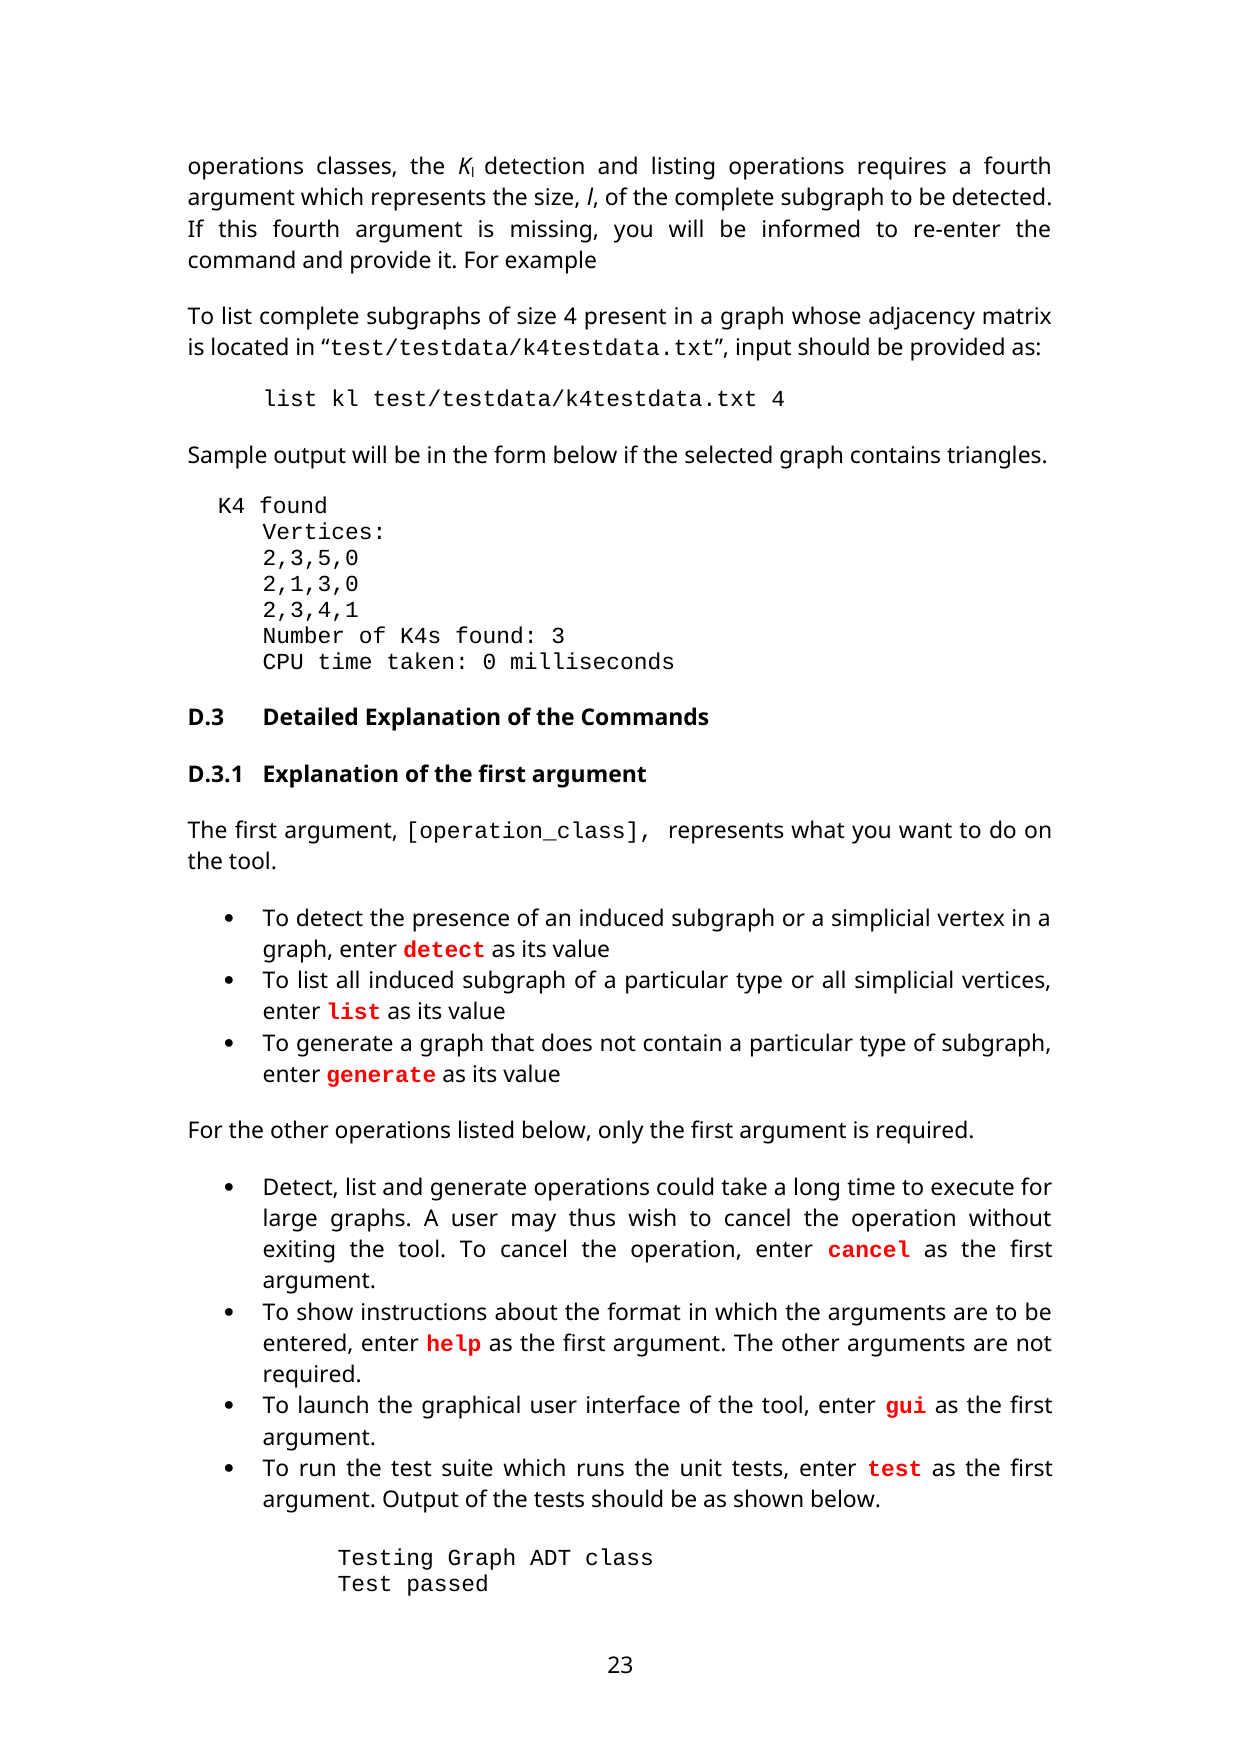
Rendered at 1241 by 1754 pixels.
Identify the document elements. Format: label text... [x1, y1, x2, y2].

list To list all induced subgraph of a particular type or all simplicial vertices, enter list as its value [225, 964, 1053, 1027]
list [293, 1515, 1053, 1598]
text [187, 150, 1053, 275]
text K4 found Vertices: 2,3,5,0 2,1,3,0 2,3,4,1 Number of K4s found: 3 CPU time taken: 0 milliseconds [218, 495, 1053, 676]
text Sample output will be in the form below if the selected graph contains triangles. [187, 438, 1053, 470]
text D.3.1 Explanation of the first argument [187, 758, 1053, 789]
list To generate a graph that does not contain a particular type of subgraph, enter generate as its value [225, 1027, 1053, 1089]
list To launch the graphical user interface of the tool, enter gui as the first argument. [225, 1389, 1053, 1452]
text To list complete subgraphs of size 4 present in a graph whose adjacency matrix is located in “test/testdata/k4testdata.txt”, input should be provided as: [187, 300, 1053, 363]
text list kl test/testdata/k4testdata.txt 4 [187, 388, 1053, 413]
list To show instructions about the format in which the arguments are to be entered, enter help as the first argument. The other arguments are not required. [225, 1296, 1053, 1389]
list To detect the presence of an induced subgraph or a simplicial vertex in a graph, enter detect as its value [225, 901, 1053, 964]
text D.3 Detailed Explanation of the Commands [187, 701, 1053, 733]
list To run the test suite which runs the unit tests, enter test as the first argument. Output of the tests should be as shown below. [225, 1452, 1053, 1515]
text The first argument, [operation_class], represents what you want to do on the tool. [187, 814, 1053, 876]
text For the other operations listed below, only the first argument is required. [187, 1114, 1053, 1146]
list Detect, list and generate operations could take a long time to execute for large graphs. A user may thus wish to cancel the operation without exiting the tool. To cancel the operation, enter cancel as the first argument. [225, 1171, 1053, 1296]
